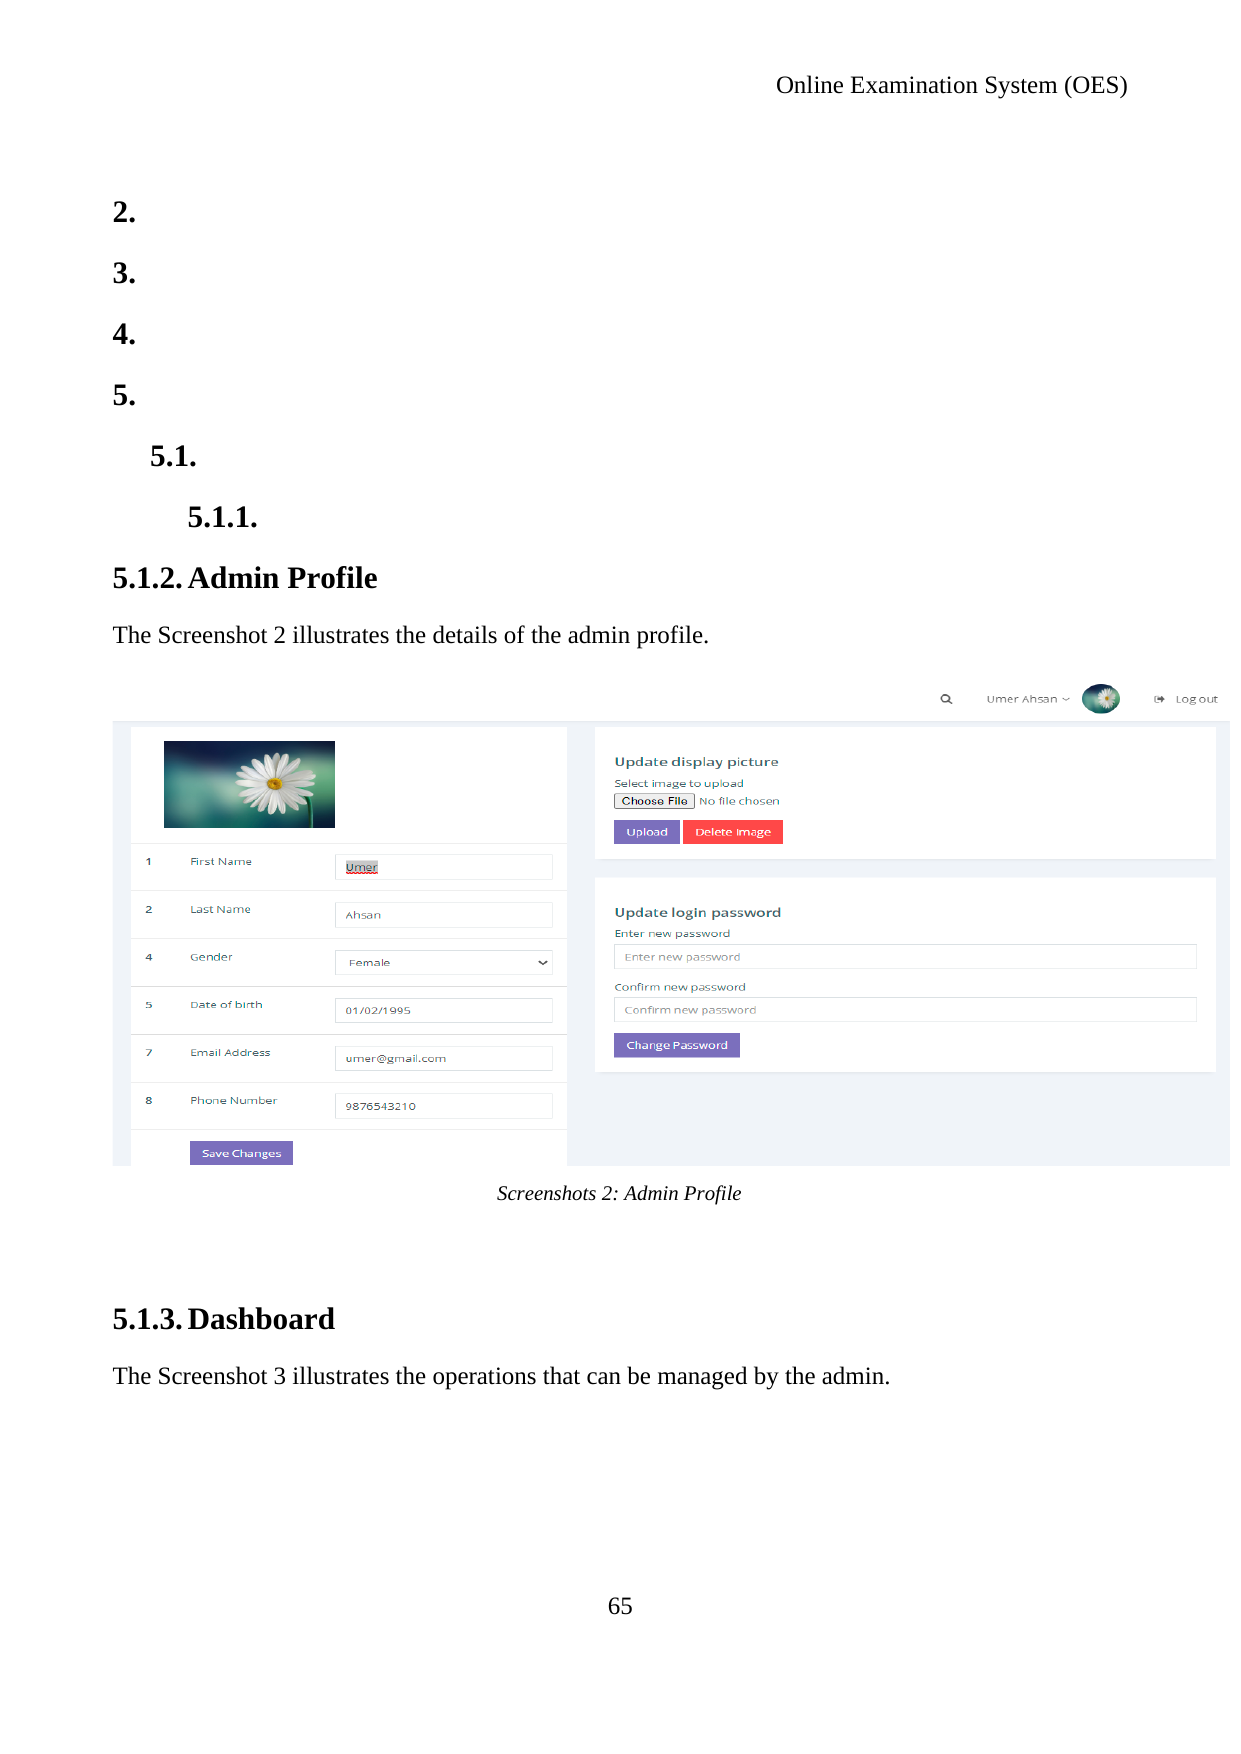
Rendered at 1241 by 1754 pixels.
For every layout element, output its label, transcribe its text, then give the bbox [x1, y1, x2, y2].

text The Screenshot 2 illustrates the details of the admin profile. [112, 620, 1125, 648]
picture [112, 677, 1230, 1166]
subtitle Admin Profile [112, 559, 1128, 595]
text The Screenshot 3 illustrates the operations that can be managed by the admin. [112, 1361, 1125, 1390]
subtitle Dashboard [112, 1300, 1128, 1336]
text Screenshots 2: Admin Profile [112, 1181, 1128, 1205]
